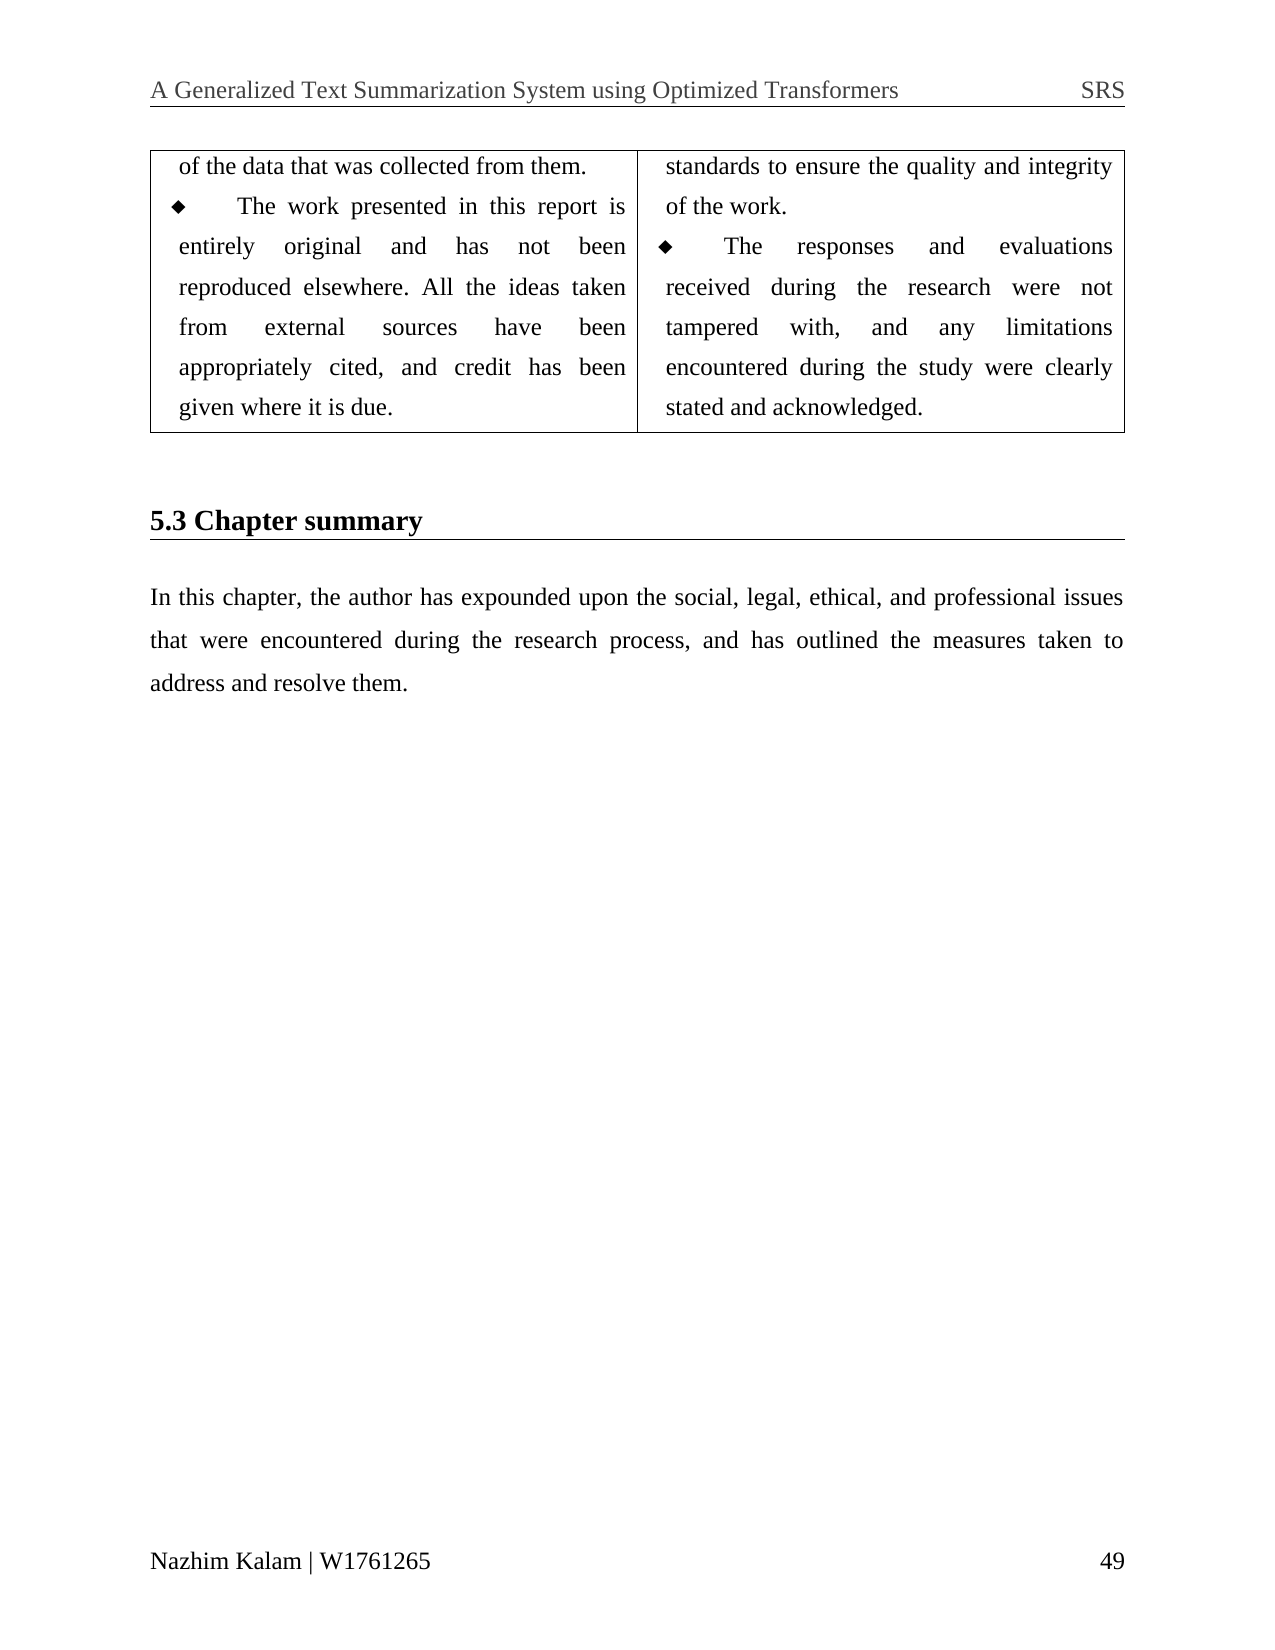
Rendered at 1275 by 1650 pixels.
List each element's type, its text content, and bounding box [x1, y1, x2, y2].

subtitle 5.3 Chapter summary [150, 503, 1125, 539]
text In this chapter, the author has expounded upon the social, legal, ethical, and professional issues that were encountered during the research process, and has outlined the measures taken to address and resolve them. [150, 582, 1125, 697]
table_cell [151, 151, 637, 432]
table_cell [638, 151, 1124, 432]
